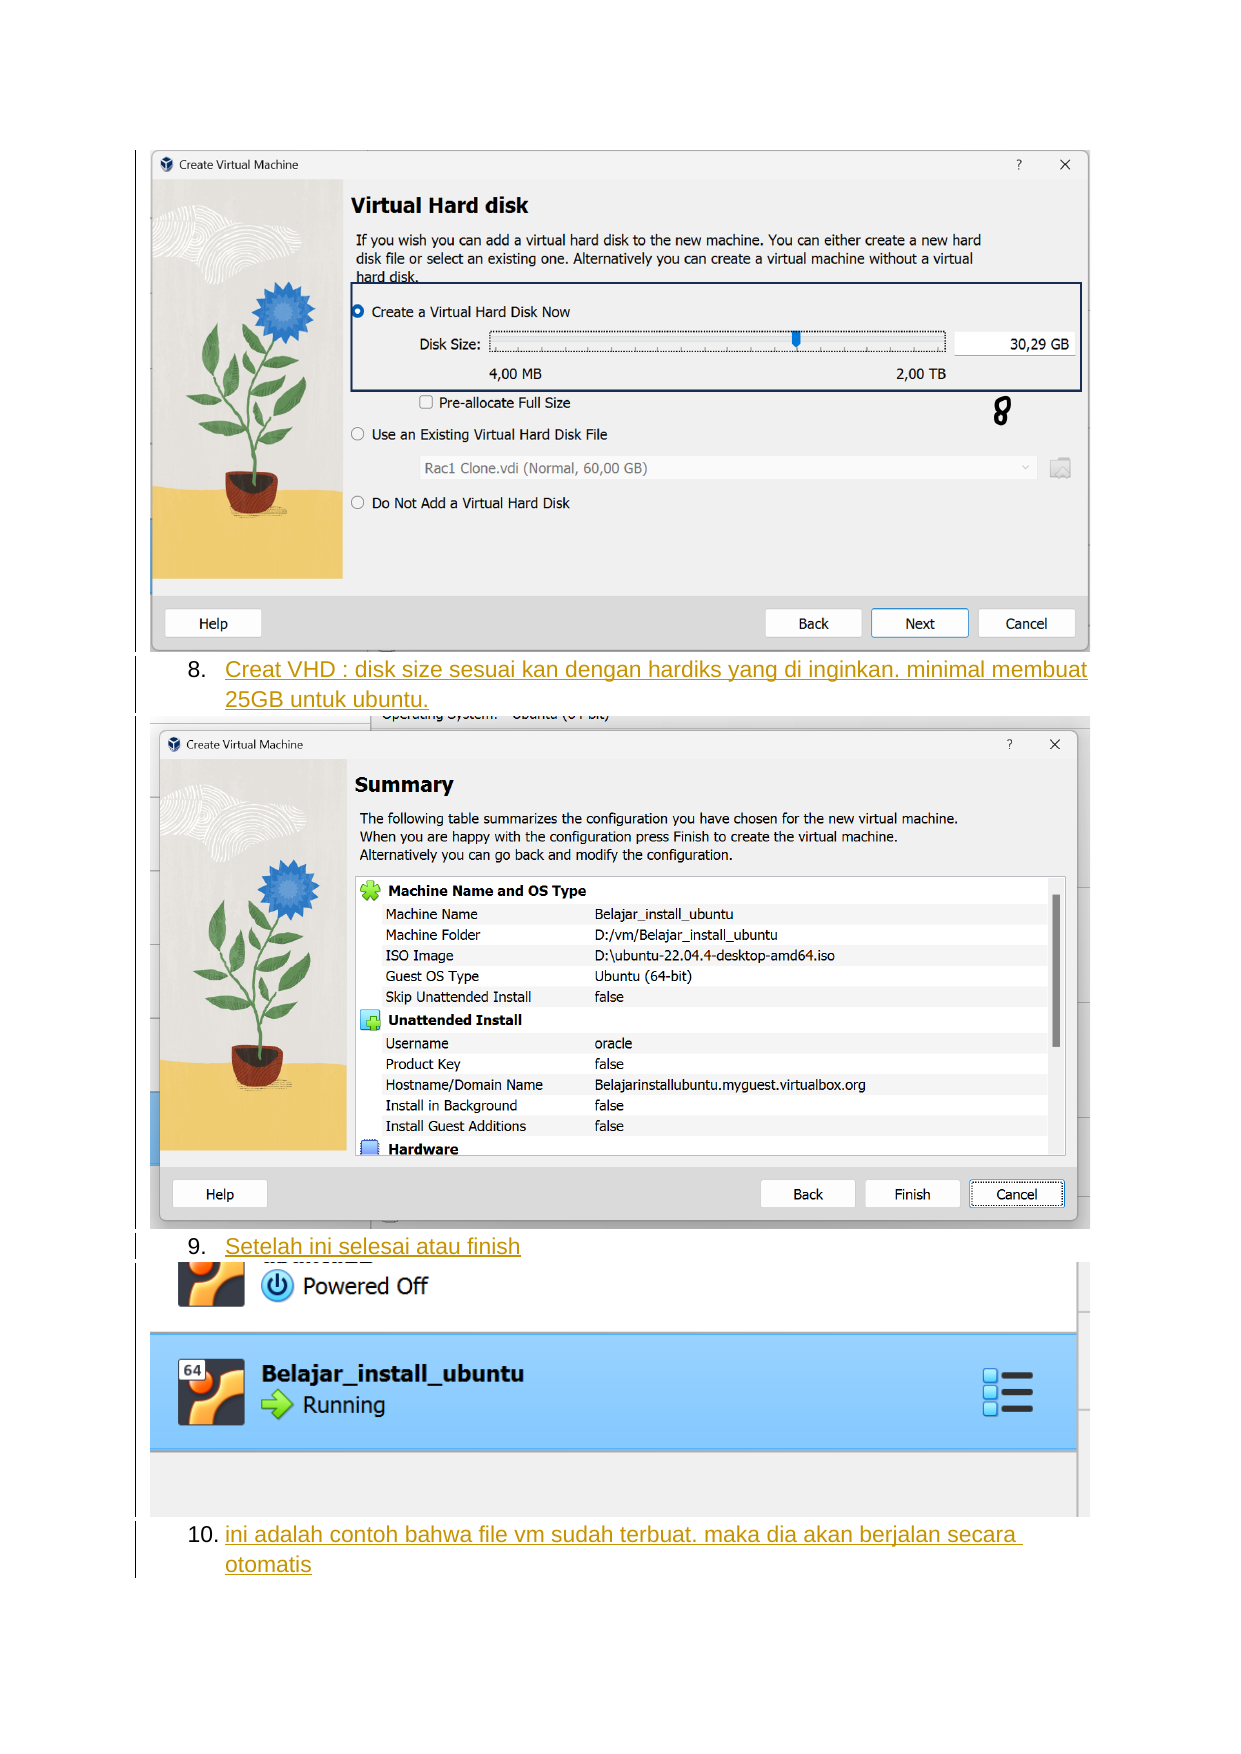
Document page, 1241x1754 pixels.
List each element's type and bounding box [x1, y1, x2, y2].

picture [150, 150, 1091, 652]
picture [150, 716, 1091, 1229]
picture [150, 1262, 1091, 1517]
